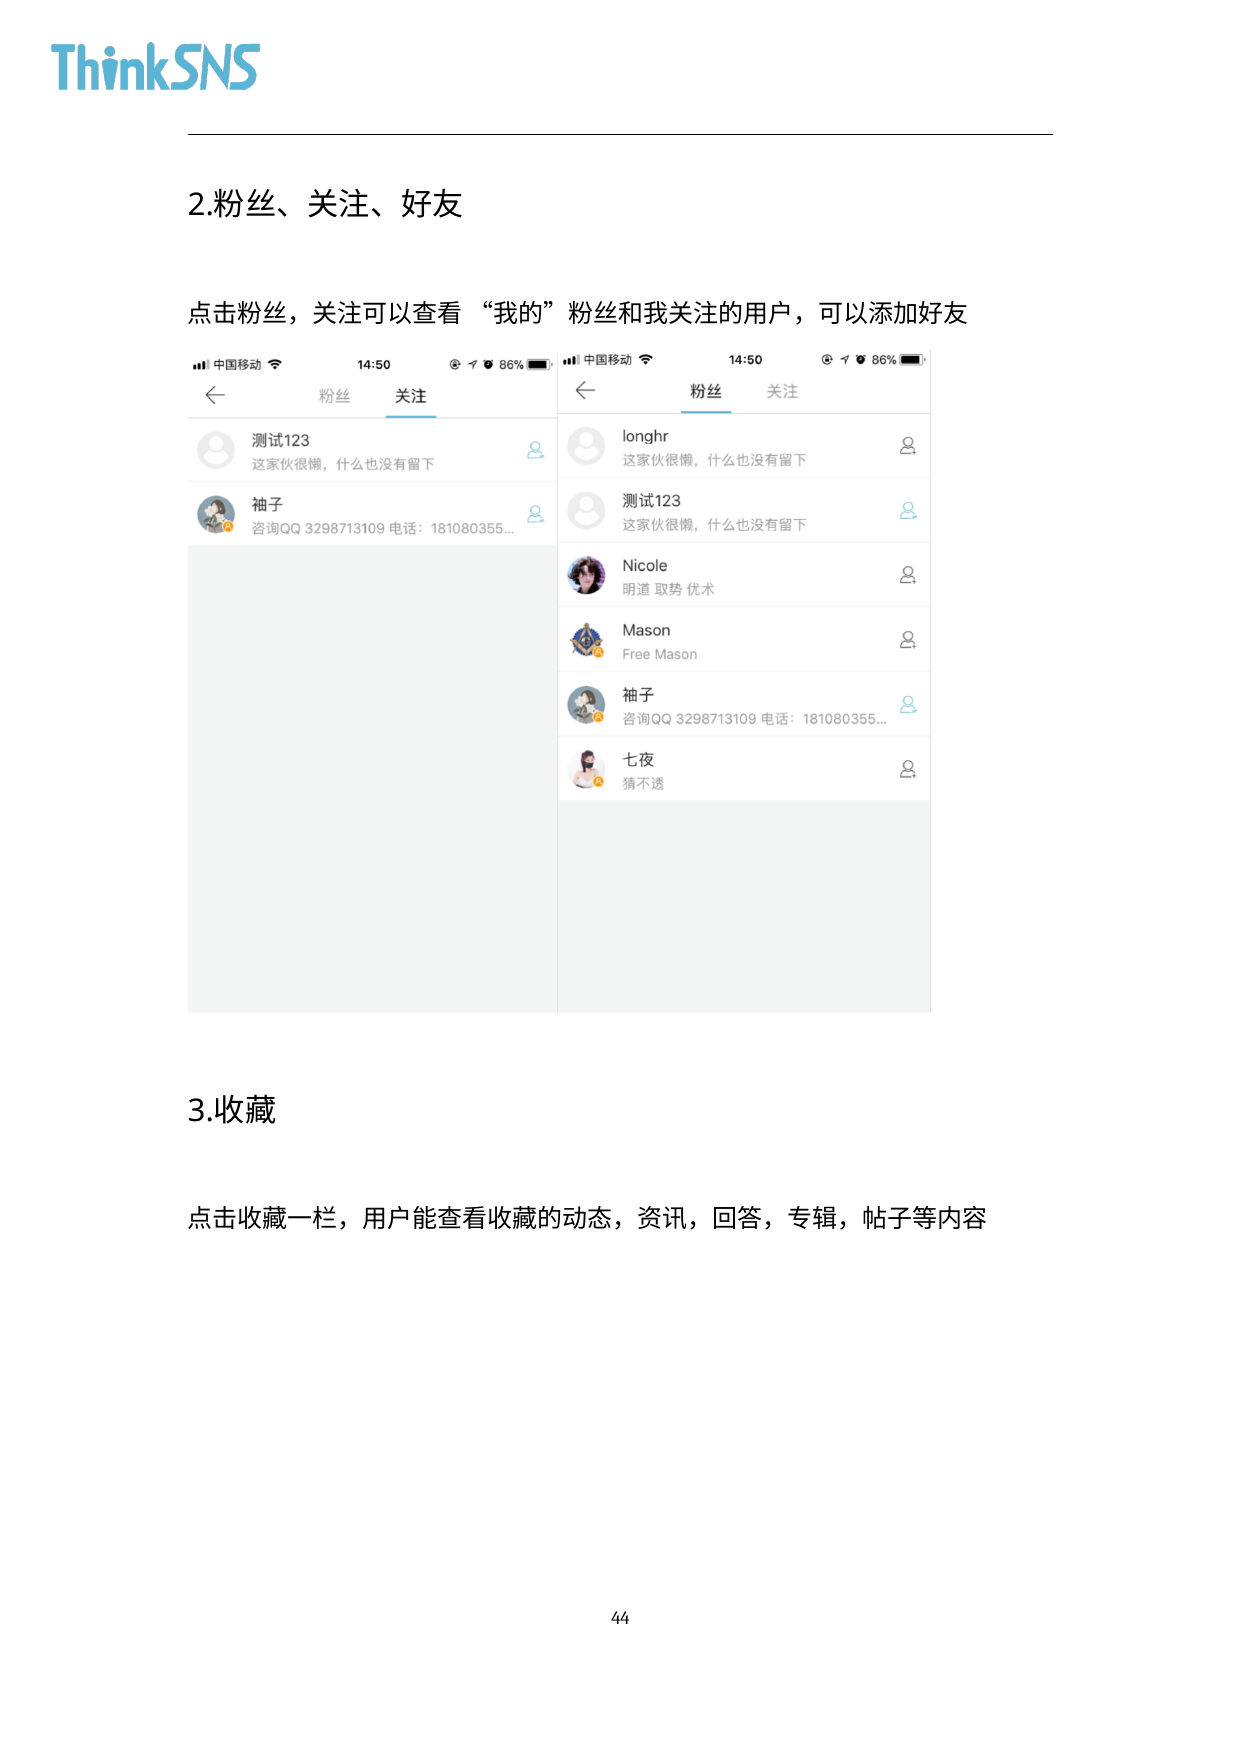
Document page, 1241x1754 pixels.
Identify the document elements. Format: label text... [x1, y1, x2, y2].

picture [42, 40, 268, 94]
picture [187, 349, 931, 1013]
text 点击收藏一栏，用户能查看收藏的动态，资讯，回答，专辑，帖子等内容 [187, 1197, 1053, 1237]
subtitle 3.收藏 [187, 1068, 1053, 1147]
text 点击粉丝，关注可以查看 “我的”粉丝和我关注的用户，可以添加好友 [187, 292, 1053, 331]
subtitle 2.粉丝、关注、好友 [187, 163, 1053, 242]
